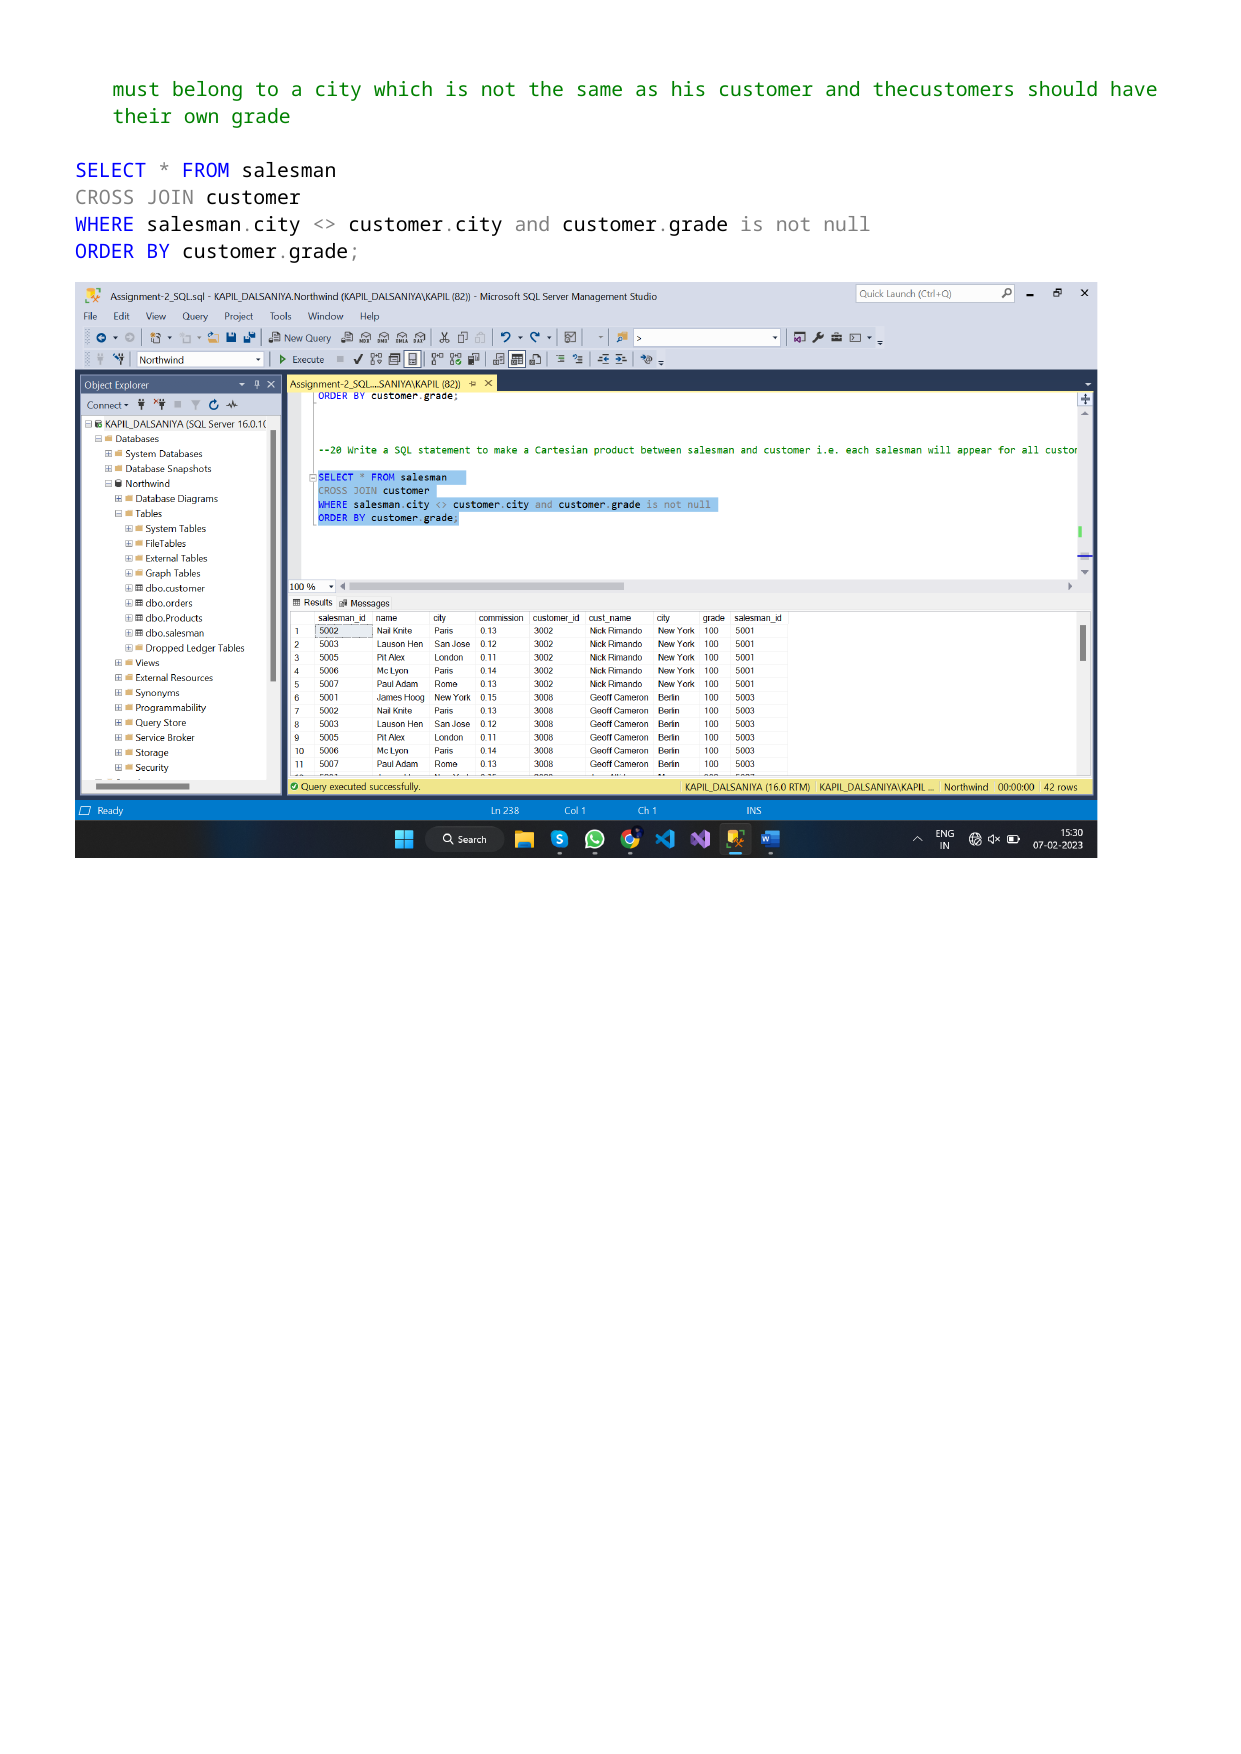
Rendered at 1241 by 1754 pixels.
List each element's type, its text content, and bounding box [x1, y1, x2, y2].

text WHERE salesman.city <> customer.city and customer.grade is not null [75, 210, 1165, 237]
text SELECT * FROM salesman [75, 156, 1165, 183]
picture [75, 282, 1098, 858]
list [75, 75, 1165, 129]
text ORDER BY customer.grade; [75, 237, 1165, 264]
text CROSS JOIN customer [75, 183, 1165, 210]
